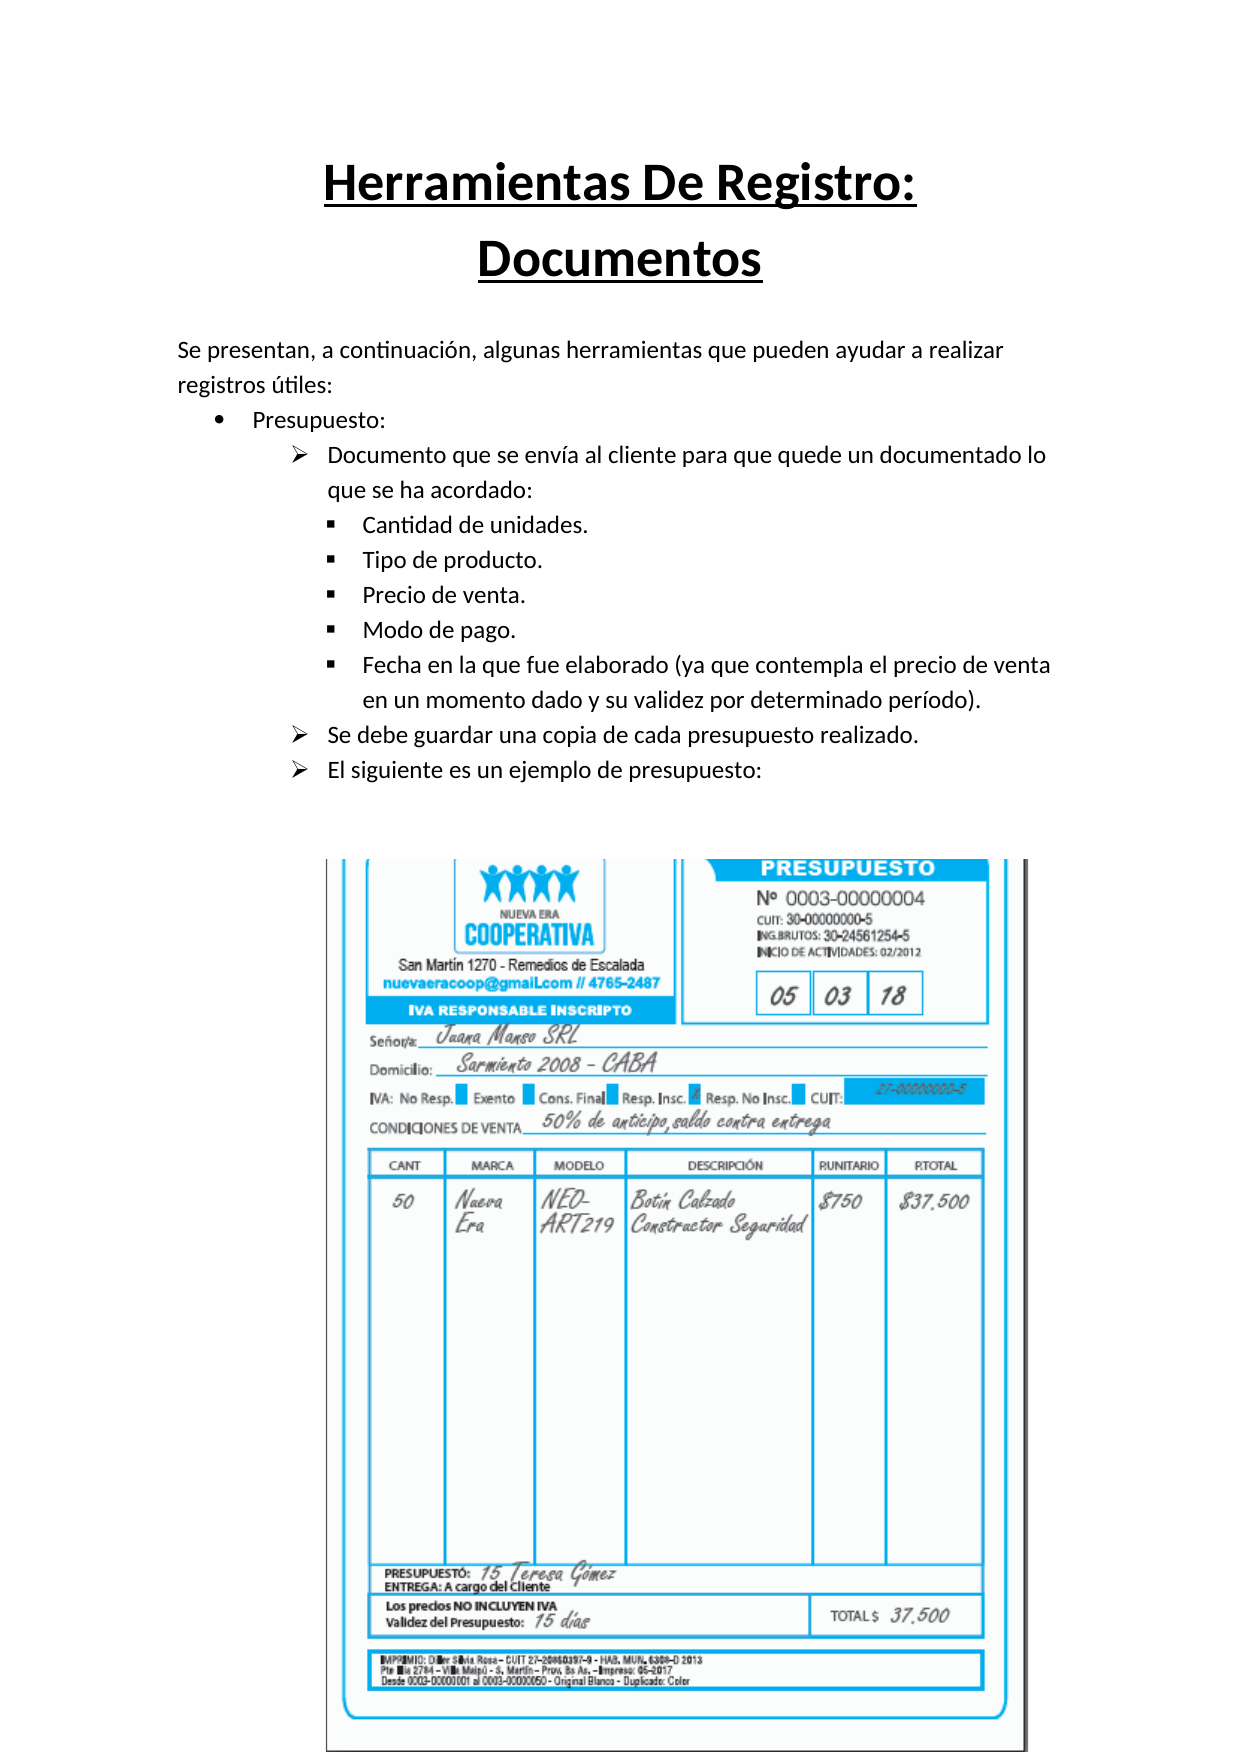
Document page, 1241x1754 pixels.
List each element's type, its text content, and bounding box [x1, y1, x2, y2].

picture [489, 1005, 546, 1015]
picture [909, 863, 914, 875]
picture [794, 863, 806, 875]
list El siguiente es un ejemplo de presupuesto: [290, 755, 1063, 785]
picture [409, 1005, 433, 1015]
list Documento que se envía al cliente para que quede un documentado lo que se ha acordado: [290, 440, 1063, 505]
list Se debe guardar una copia de cada presupuesto realizado. [290, 720, 1063, 750]
list Modo de pago. [325, 615, 1063, 645]
list Cantidad de unidades. [325, 510, 1063, 540]
list Presupuesto: [215, 405, 1063, 435]
text Se presentan, a continuación, algunas herramientas que pueden ayudar a realizar registros útiles: [177, 335, 1063, 400]
picture [890, 863, 902, 875]
picture [762, 863, 774, 875]
picture [622, 1005, 631, 1015]
picture [874, 863, 887, 875]
picture [459, 1005, 486, 1015]
list Precio de venta. [325, 580, 1063, 610]
picture [439, 1005, 456, 1015]
list Tipo de producto. [325, 545, 1063, 575]
picture [825, 863, 839, 875]
list Fecha en la que fue elaborado (ya que contempla el precio de venta en un momento dado y su validez por determinado período). [325, 650, 1063, 715]
picture [368, 863, 673, 996]
picture [325, 863, 1029, 1752]
picture [857, 863, 871, 875]
picture [552, 1005, 621, 1015]
picture [777, 863, 791, 875]
picture [919, 863, 935, 875]
text Herramientas De Registro: Documentos [177, 148, 1063, 290]
picture [842, 863, 854, 875]
picture [809, 863, 821, 875]
